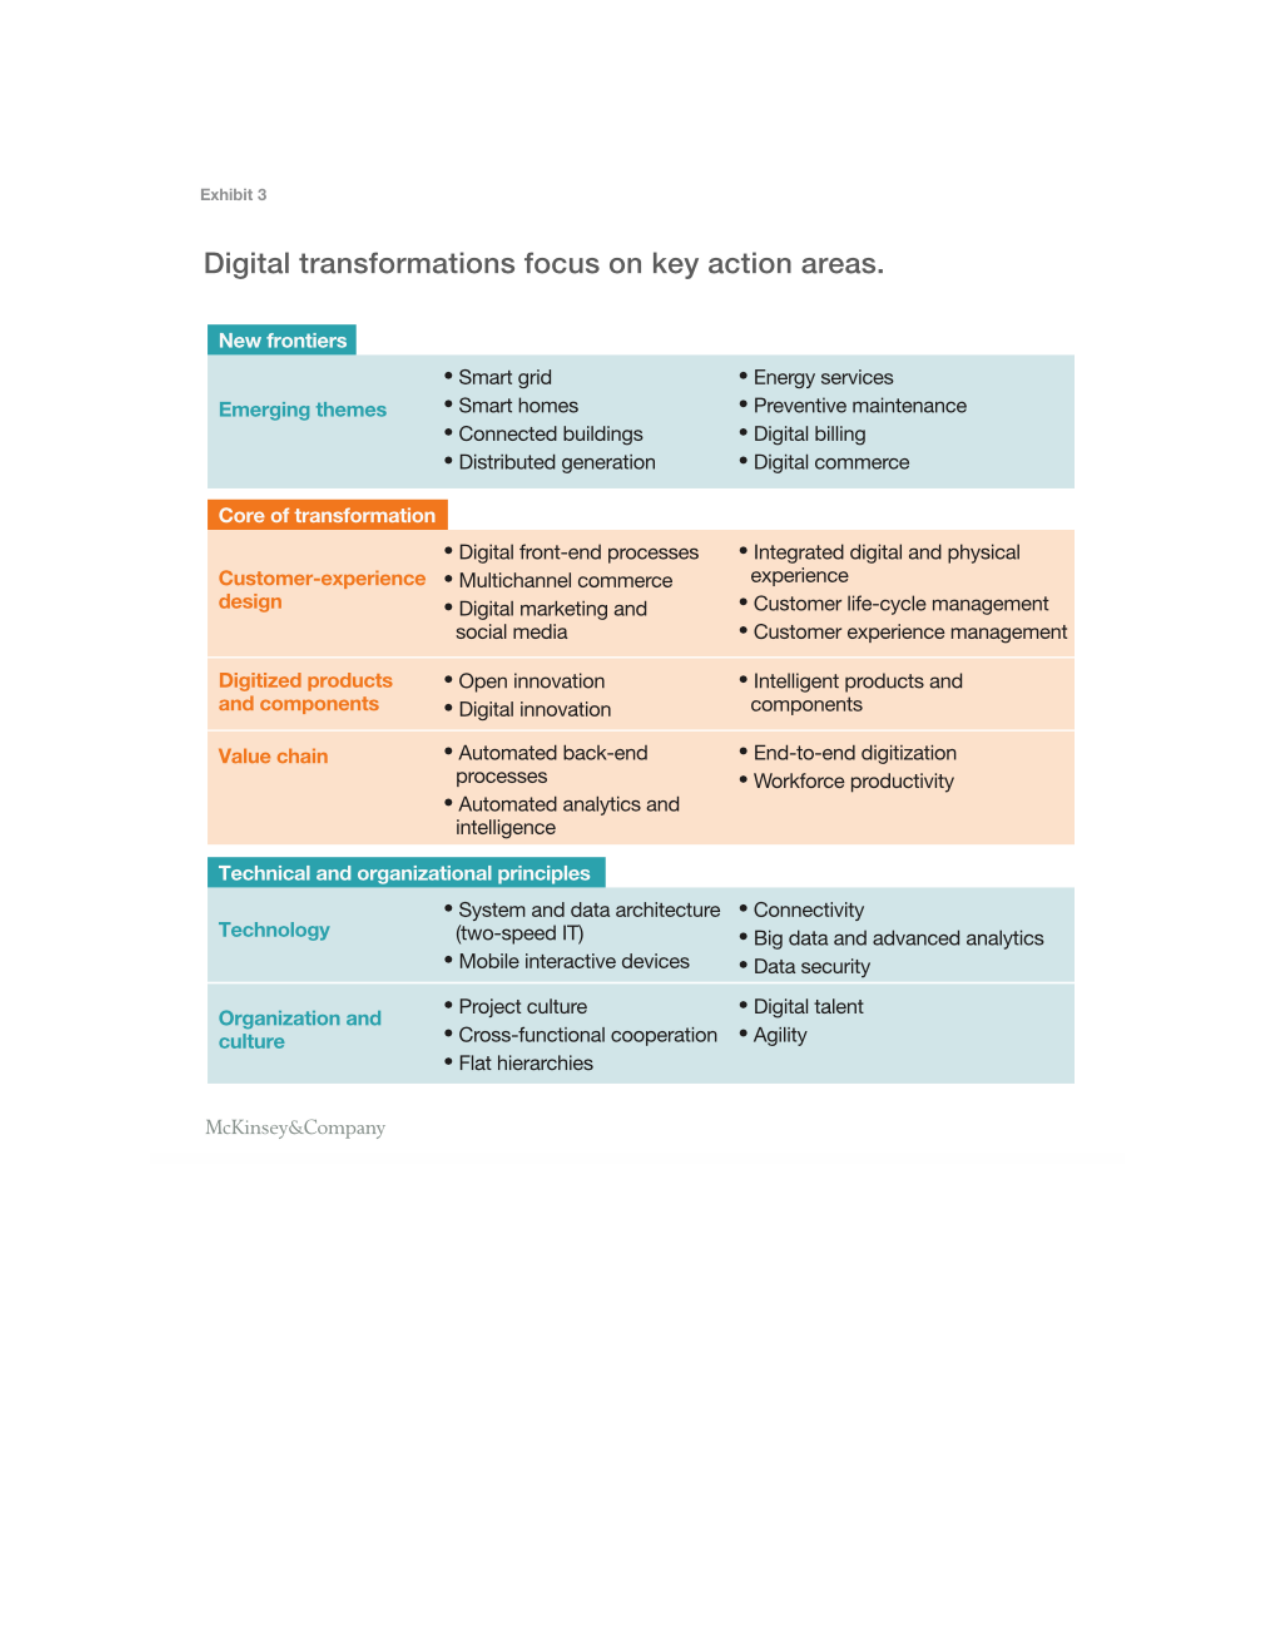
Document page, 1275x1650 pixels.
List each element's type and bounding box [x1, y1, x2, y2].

picture [150, 150, 1125, 1164]
